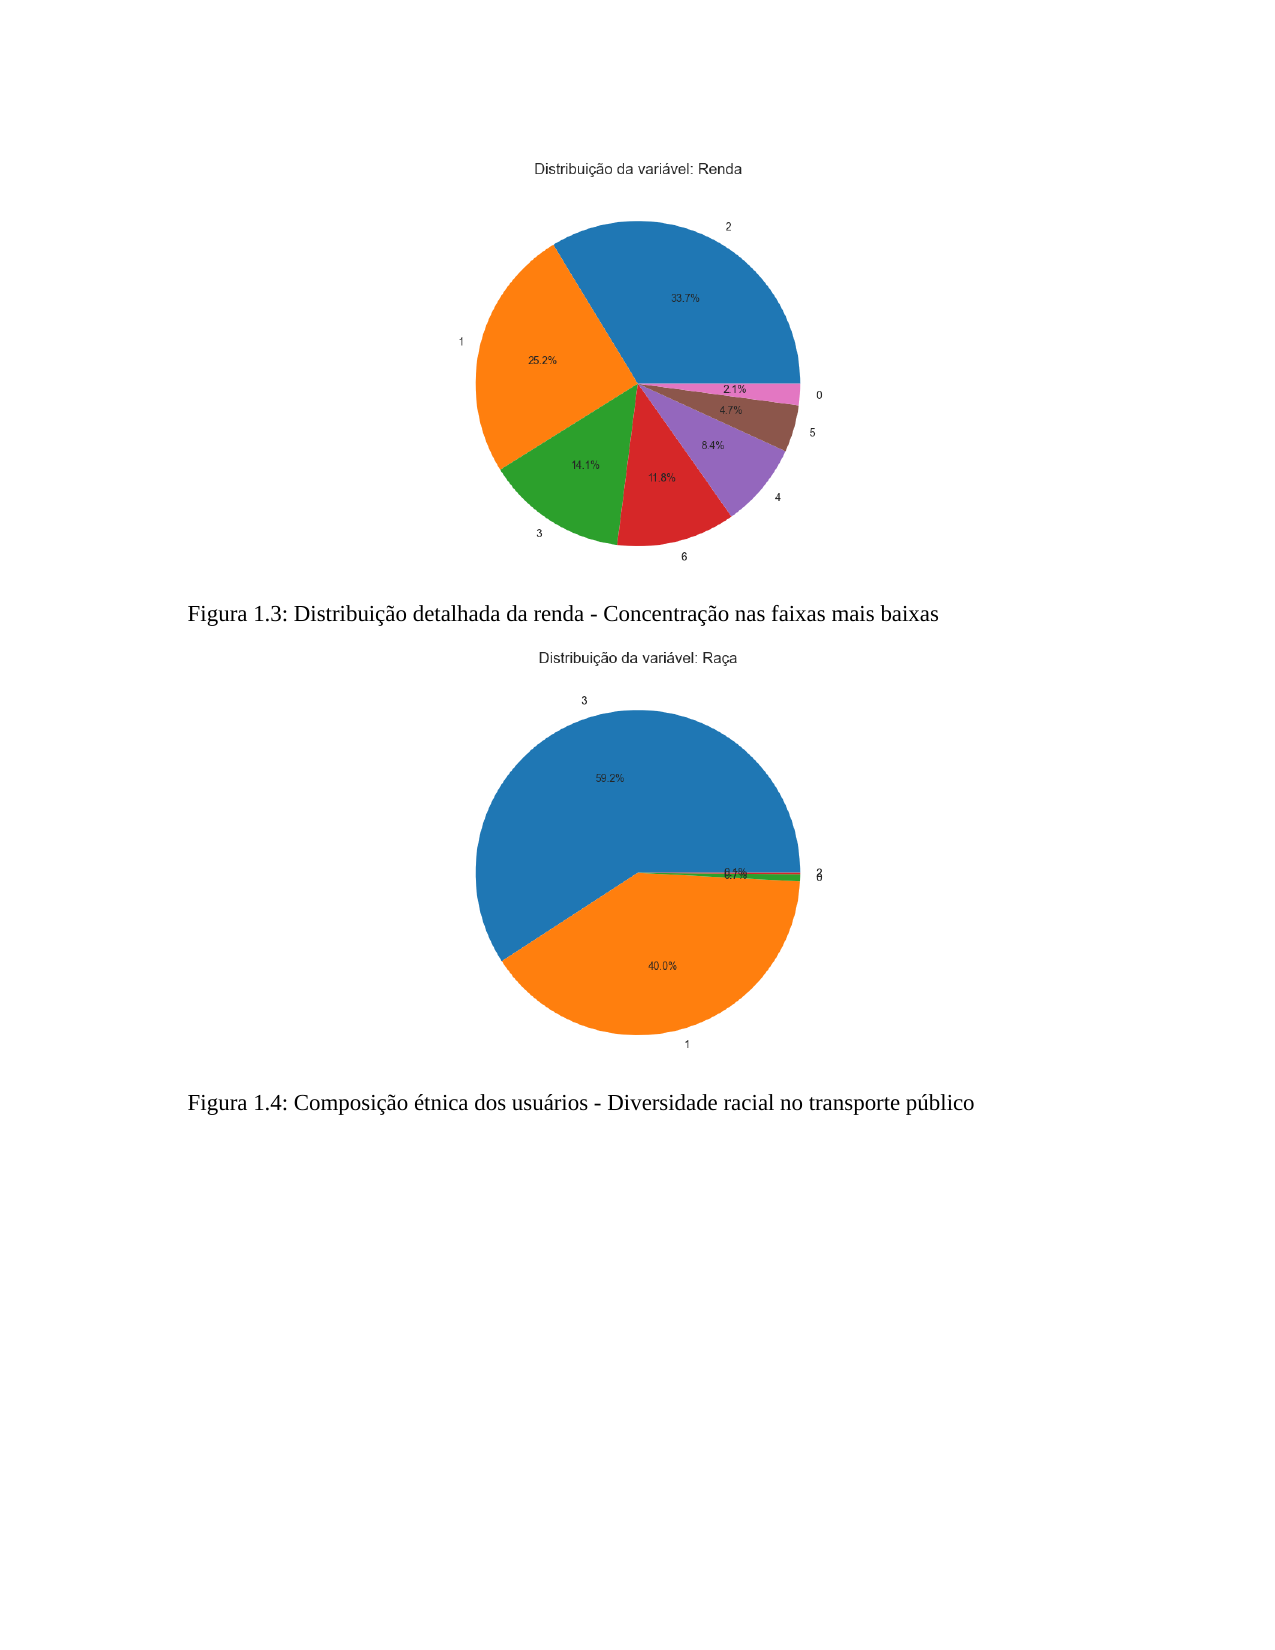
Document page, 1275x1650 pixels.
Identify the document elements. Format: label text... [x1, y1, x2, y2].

text Figura 1.3: Distribuição detalhada da renda - Concentração nas faixas mais baixas [187, 600, 1087, 626]
picture [187, 150, 1088, 600]
picture [187, 638, 1088, 1089]
text Figura 1.4: Composição étnica dos usuários - Diversidade racial no transporte público [187, 1089, 1087, 1115]
